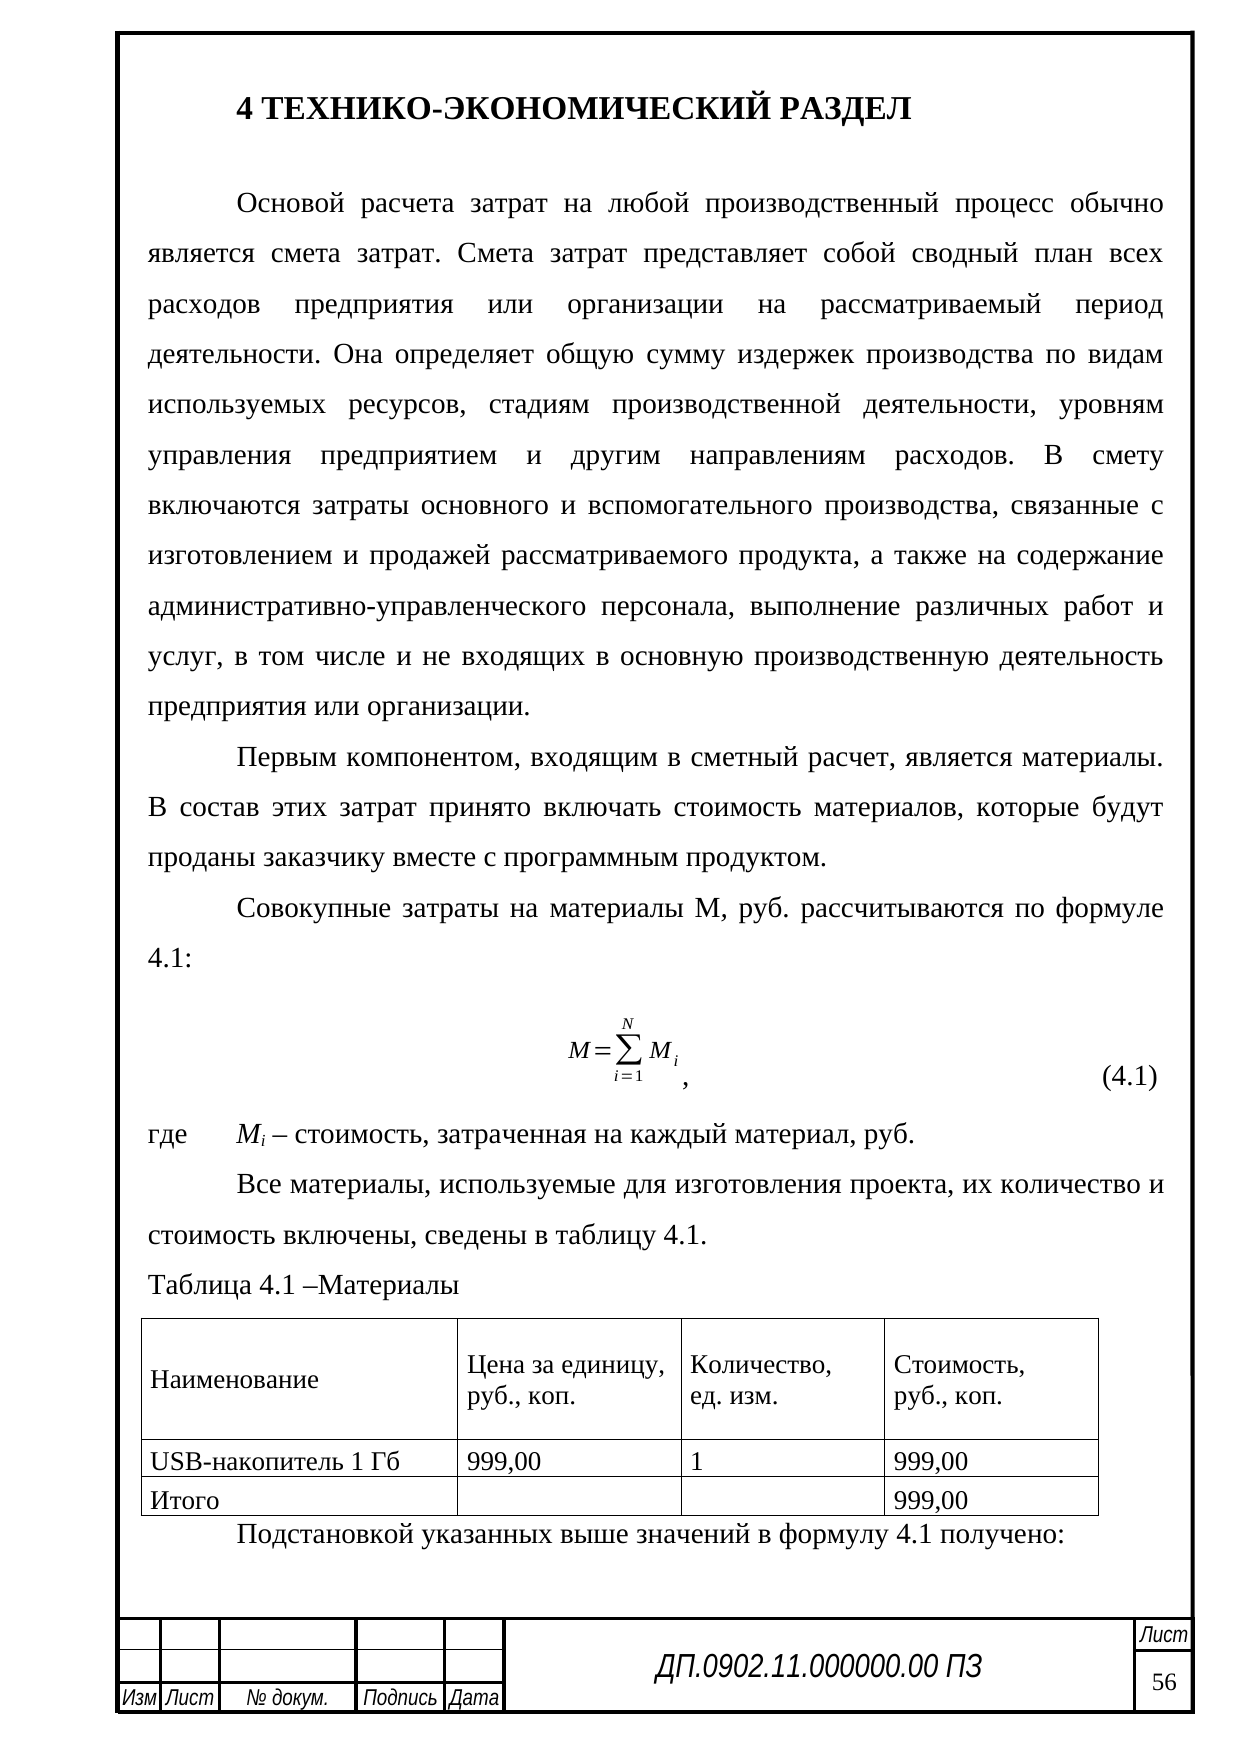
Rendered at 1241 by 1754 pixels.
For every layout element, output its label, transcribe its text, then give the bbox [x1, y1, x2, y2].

text Основой расчета затрат на любой производственный процесс обычно является смета затрат. Смета затрат представляет собой сводный план всех расходов предприятия или организации на рассматриваемый период деятельности. Она определяет общую сумму издержек производства по видам используемых ресурсов, стадиям производственной деятельности, уровням управления предприятием и другим направлениям расходов. В смету включаются затраты основного и вспомогательного производства, связанные с изготовлением и продажей рассматриваемого продукта, а также на содержание административно-управленческого персонала, выполнение различных работ и услуг, в том числе и не входящих в основную производственную деятельность предприятия или организации. [148, 185, 1164, 722]
text Все материалы, используемые для изготовления проекта, их количество и стоимость включены, сведены в таблицу 4.1. [148, 1167, 1164, 1251]
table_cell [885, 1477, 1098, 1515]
text где Мi – стоимость, затраченная на каждый материал, руб. [148, 1116, 1164, 1150]
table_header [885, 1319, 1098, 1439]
text 4 Технико-экономический раздел [236, 89, 1164, 127]
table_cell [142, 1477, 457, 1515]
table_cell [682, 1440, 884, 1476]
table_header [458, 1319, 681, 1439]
text Совокупные затраты на материалы М, руб. рассчитываются по формуле 4.1: [148, 890, 1164, 973]
text Подстановкой указанных выше значений в формулу 4.1 получено: [148, 1516, 1164, 1550]
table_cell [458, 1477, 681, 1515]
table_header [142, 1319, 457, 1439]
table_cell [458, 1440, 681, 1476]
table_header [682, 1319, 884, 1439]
text Первым компонентом, входящим в сметный расчет, является материалы. В состав этих затрат принято включать стоимость материалов, которые будут проданы заказчику вместе с программным продуктом. [148, 739, 1164, 873]
text , (4.1) [118, 1015, 1194, 1091]
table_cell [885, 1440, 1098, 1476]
text Таблица 4.1 –Материалы [148, 1267, 1106, 1301]
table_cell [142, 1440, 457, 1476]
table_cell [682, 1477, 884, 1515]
